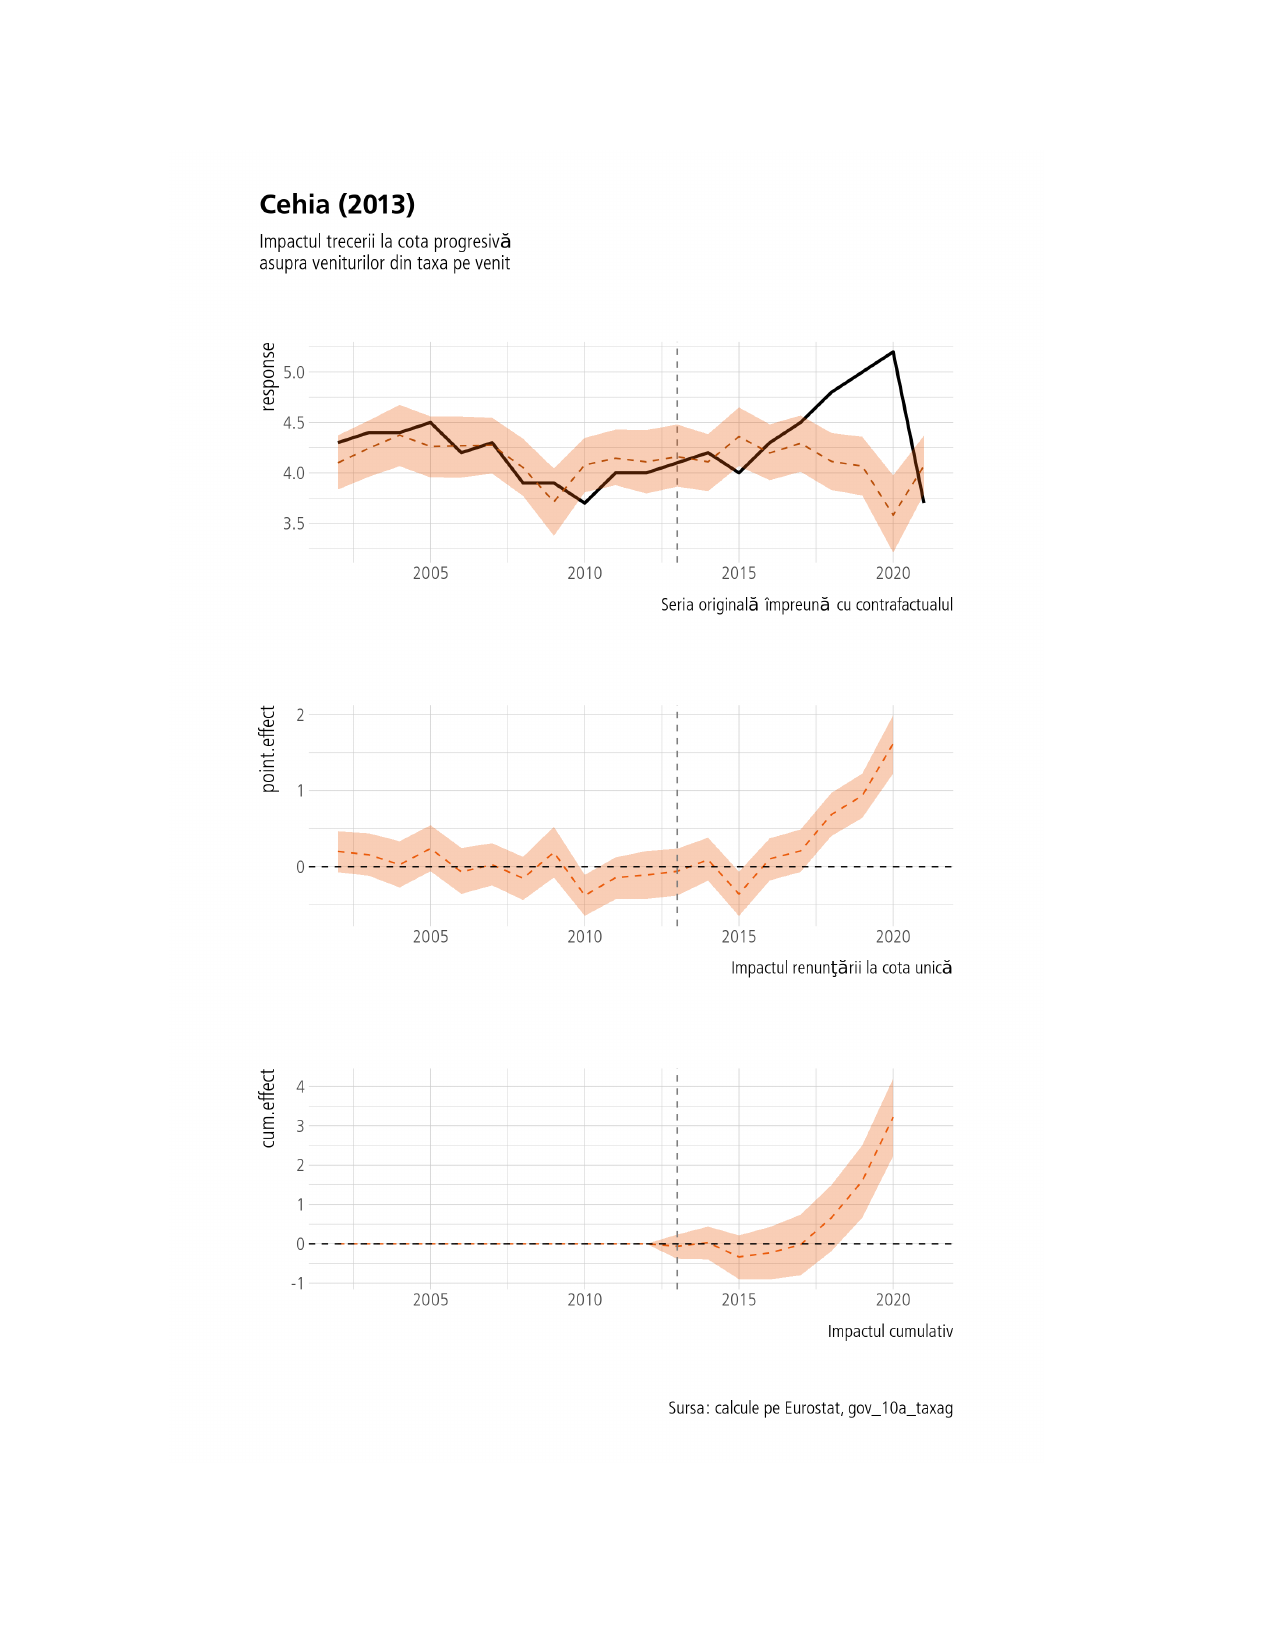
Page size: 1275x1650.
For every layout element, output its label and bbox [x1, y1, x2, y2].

picture [168, 150, 1044, 1463]
